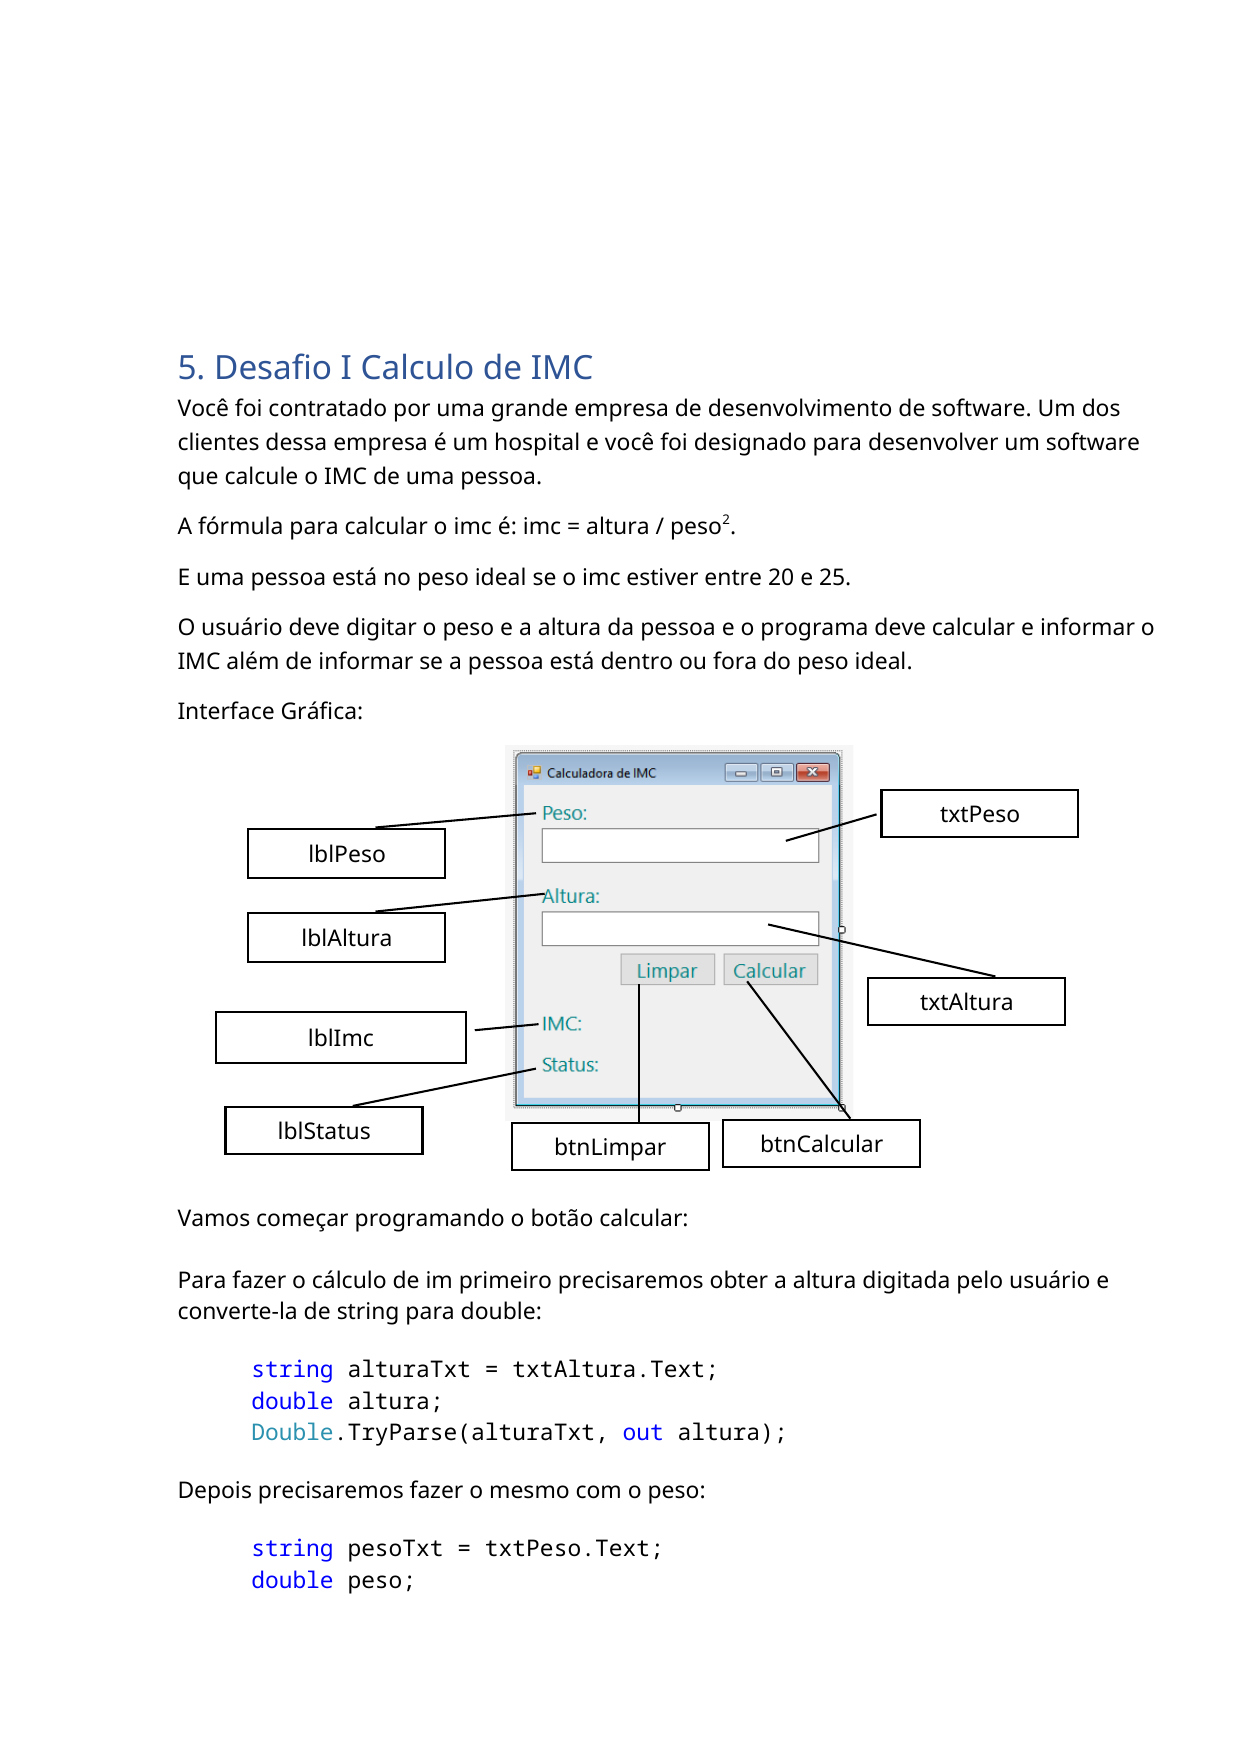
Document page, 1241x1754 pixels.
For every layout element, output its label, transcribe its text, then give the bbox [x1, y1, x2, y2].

text double altura; [177, 1385, 1181, 1416]
text string alturaTxt = txtAltura.Text; [177, 1353, 1181, 1385]
text Vamos começar programando o botão calcular: [177, 1201, 1181, 1233]
text Interface Gráfica: [177, 695, 1181, 727]
text string pesoTxt = txtPeso.Text; [177, 1532, 1181, 1564]
text Você foi contratado por uma grande empresa de desenvolvimento de software. Um dos clientes dessa empresa é um hospital e você foi designado para desenvolver um software que calcule o IMC de uma pessoa. [177, 392, 1181, 491]
text Para fazer o cálculo de im primeiro precisaremos obter a altura digitada pelo usuário e converte-la de string para double: [177, 1264, 1181, 1326]
text double peso; [177, 1564, 1181, 1595]
picture [505, 745, 854, 1121]
text Depois precisaremos fazer o mesmo com o peso: [177, 1474, 1181, 1505]
text A fórmula para calcular o imc é: imc = altura / peso2. [177, 510, 1181, 542]
text Double.TryParse(alturaTxt, out altura); [177, 1416, 1181, 1447]
text E uma pessoa está no peso ideal se o imc estiver entre 20 e 25. [177, 561, 1181, 592]
subtitle Desafio I Calculo de IMC [177, 343, 1181, 389]
text O usuário deve digitar o peso e a altura da pessoa e o programa deve calcular e informar o IMC além de informar se a pessoa está dentro ou fora do peso ideal. [177, 611, 1181, 676]
